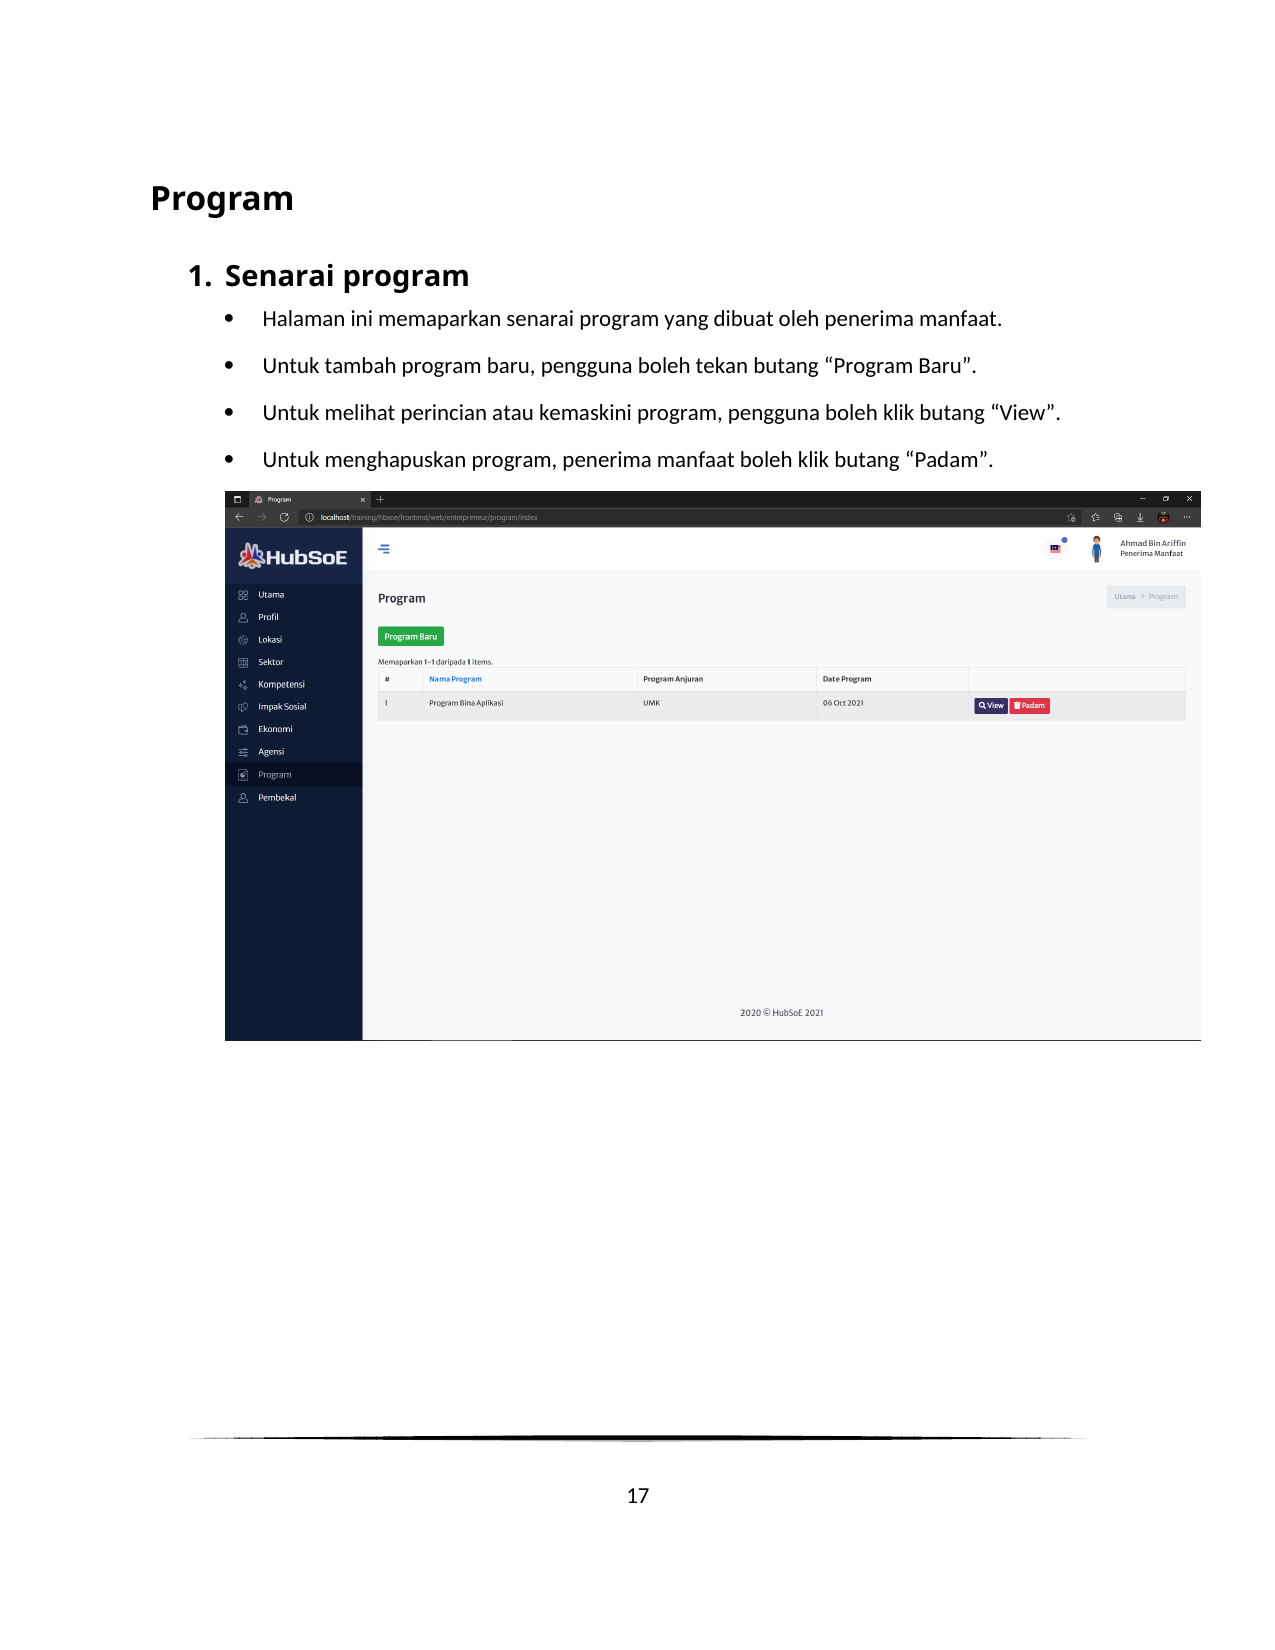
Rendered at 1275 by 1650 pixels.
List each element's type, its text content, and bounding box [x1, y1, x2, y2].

list Untuk melihat perincian atau kemaskini program, pengguna boleh klik butang “View”. [225, 398, 1125, 426]
list Untuk menghapuskan program, penerima manfaat boleh klik butang “Padam”. [225, 445, 1125, 473]
picture [225, 491, 1201, 1041]
subtitle Program [150, 175, 1125, 220]
picture [189, 1434, 1087, 1442]
subtitle Senarai program [187, 255, 1125, 295]
list Halaman ini memaparkan senarai program yang dibuat oleh penerima manfaat. [225, 304, 1125, 332]
list Untuk tambah program baru, pengguna boleh tekan butang “Program Baru”. [225, 351, 1125, 379]
